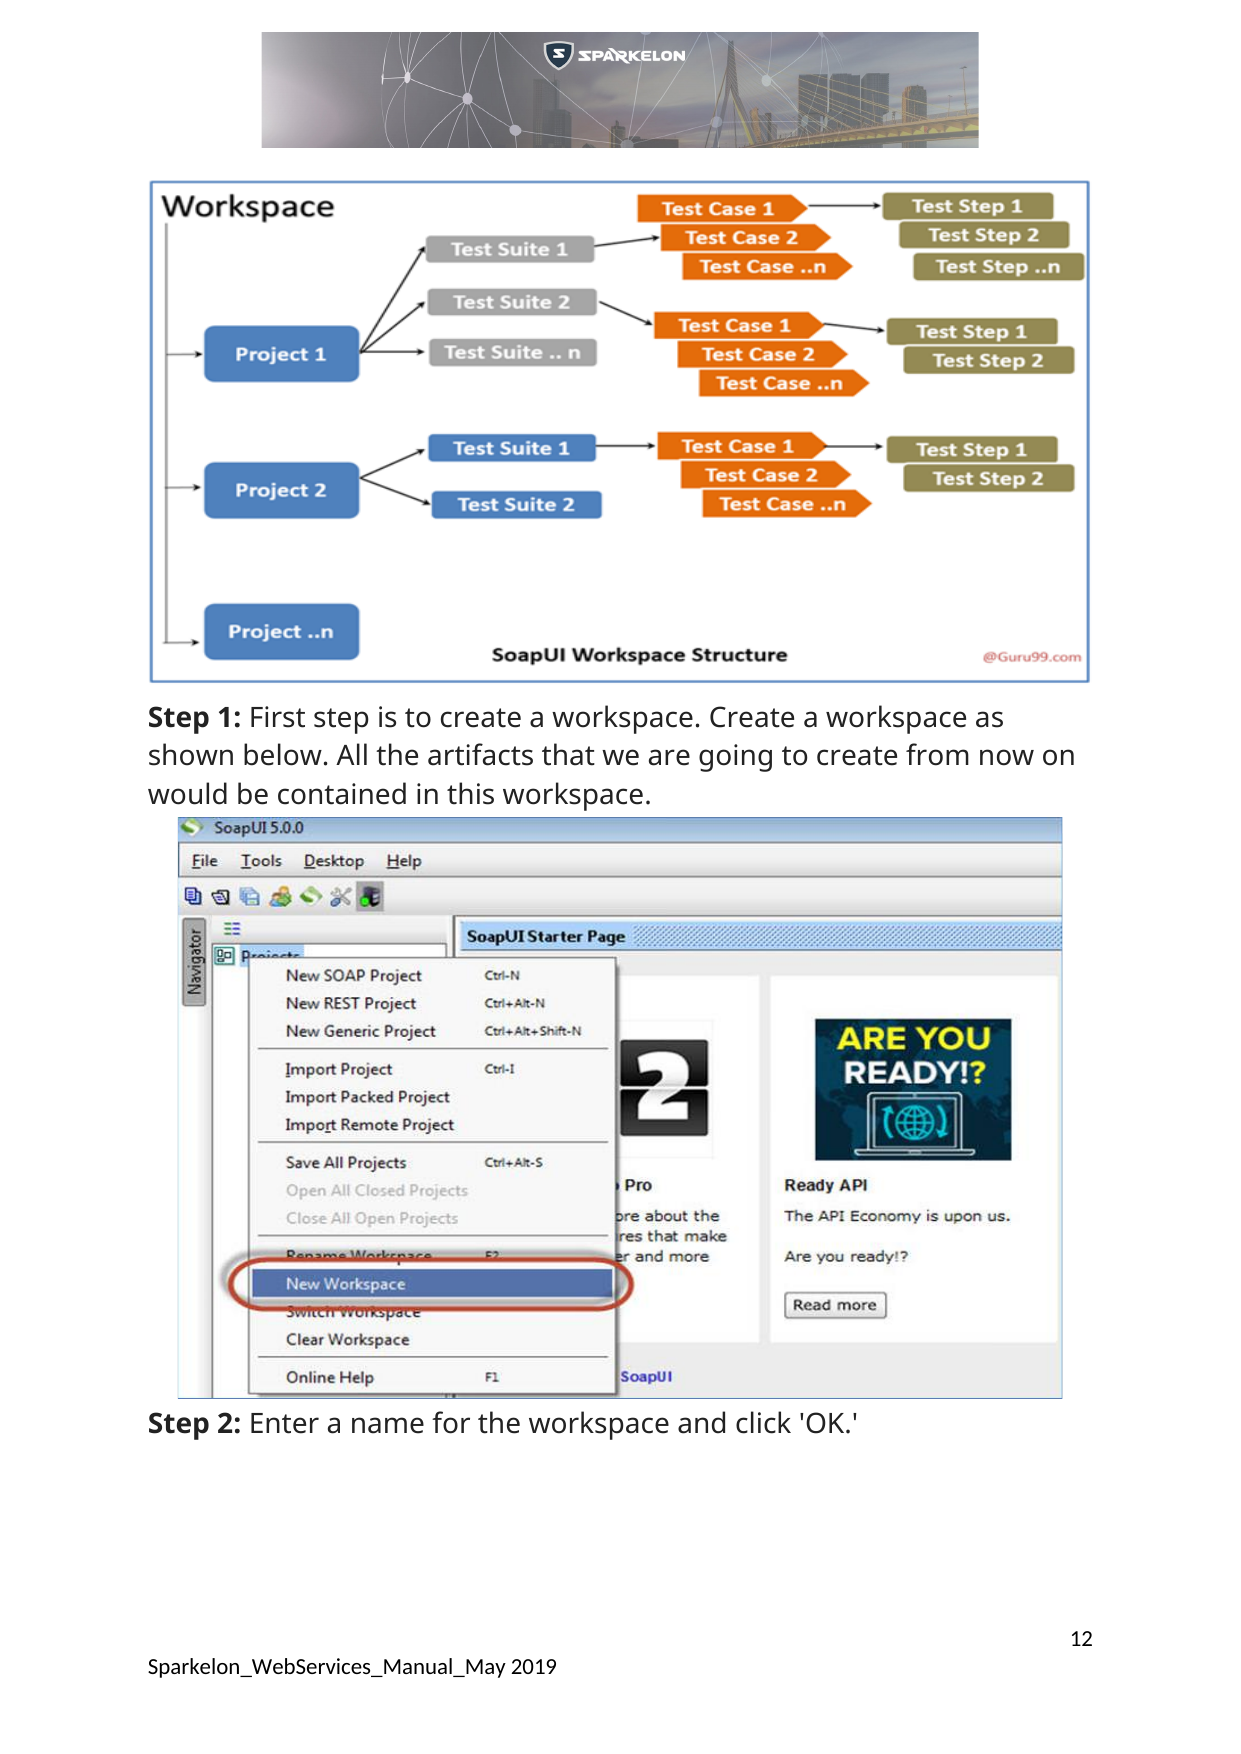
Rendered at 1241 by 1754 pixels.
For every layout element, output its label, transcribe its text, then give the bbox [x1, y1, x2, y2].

picture [177, 817, 1063, 1399]
text Step 1: First step is to create a workspace. Create a workspace as shown below. All the artifacts that we are going to create from now on would be contained in this workspace. [148, 697, 1093, 812]
picture [261, 32, 979, 148]
picture [147, 179, 1093, 693]
text Step 2: Enter a name for the workspace and click 'OK.' [148, 1404, 1093, 1442]
